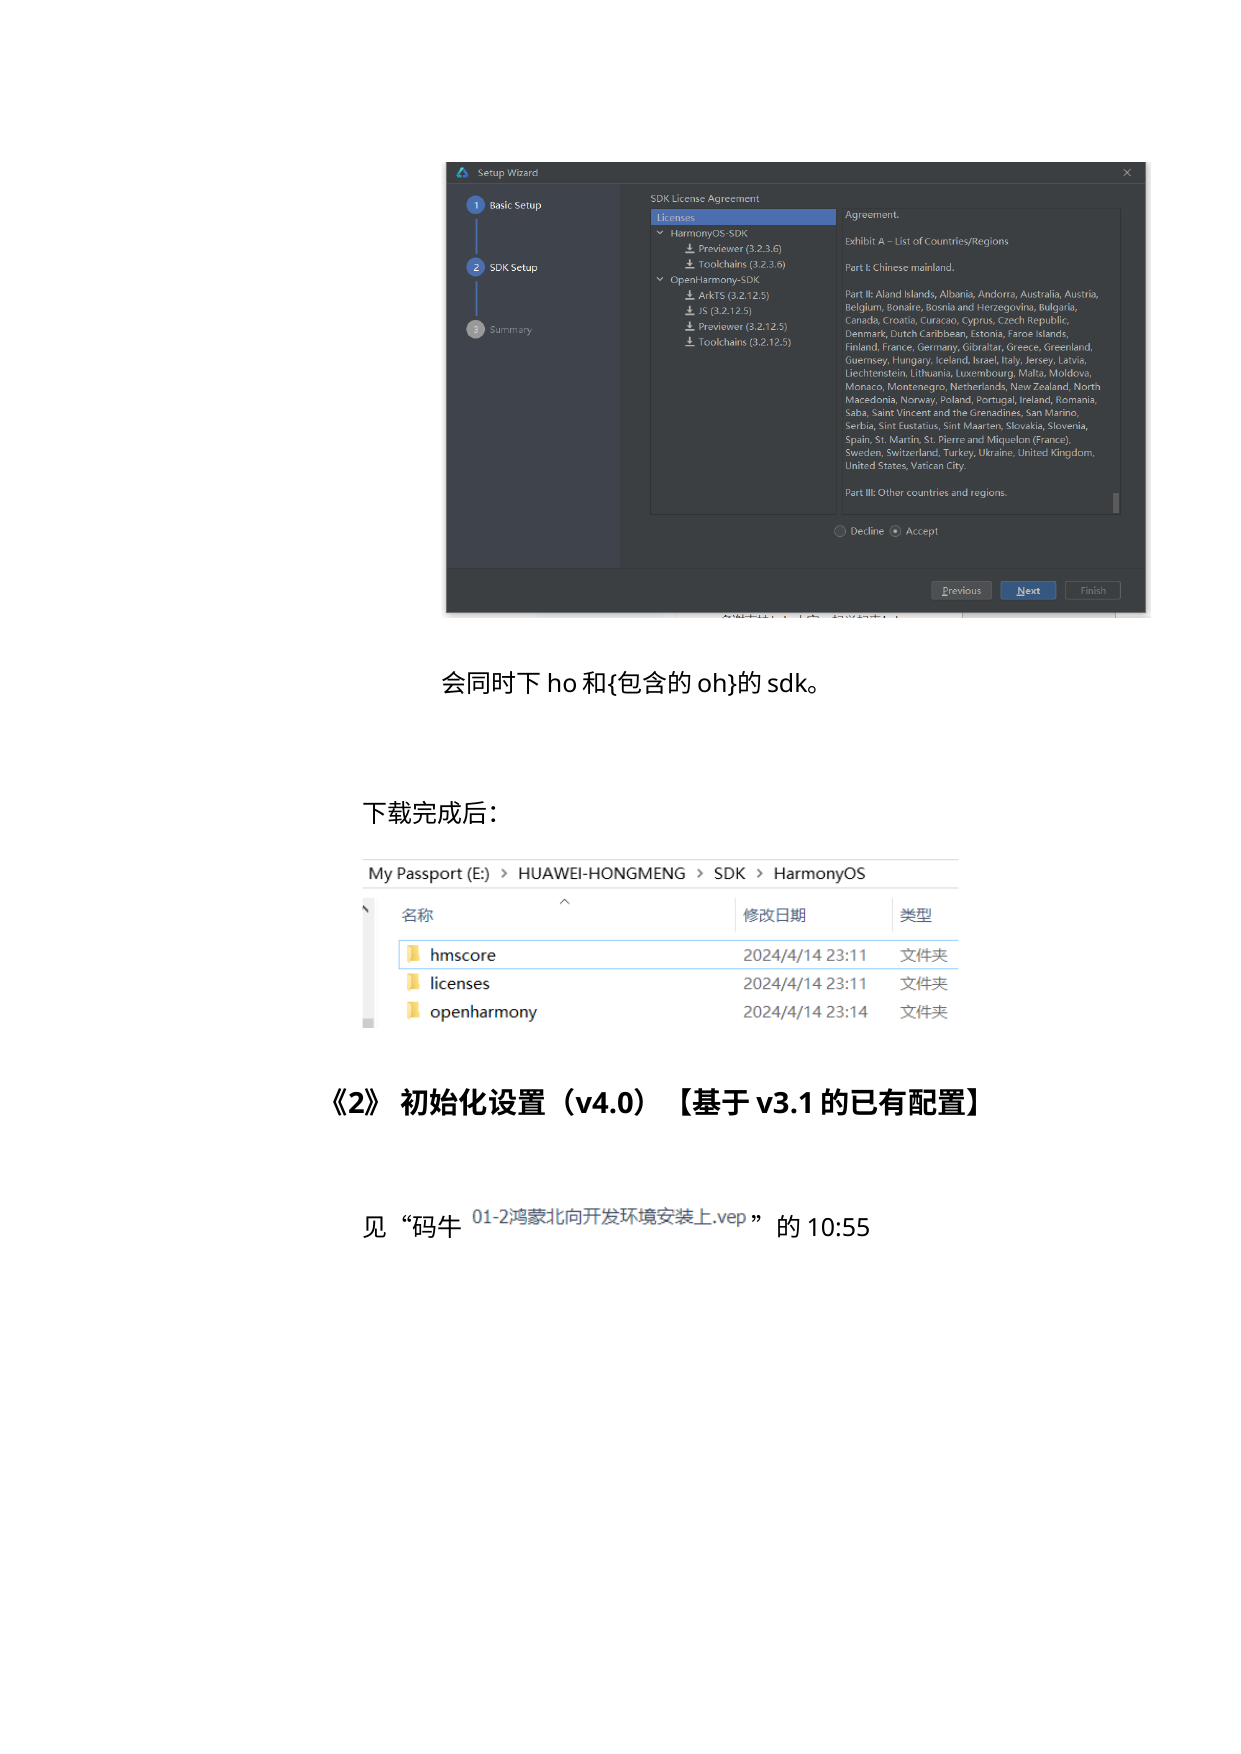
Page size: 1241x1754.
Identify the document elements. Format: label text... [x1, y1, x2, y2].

picture [462, 1196, 752, 1237]
subtitle 《2》 初始化设置（v4.0）【基于v3.1的已有配置】 [275, 1069, 1053, 1134]
text 见“码牛”的10:55 [187, 1187, 1053, 1252]
picture [441, 162, 1151, 618]
picture [362, 856, 959, 1028]
text 会同时下ho和{包含的oh}的sdk。 [398, 649, 1053, 714]
text 下载完成后： [187, 779, 1053, 844]
